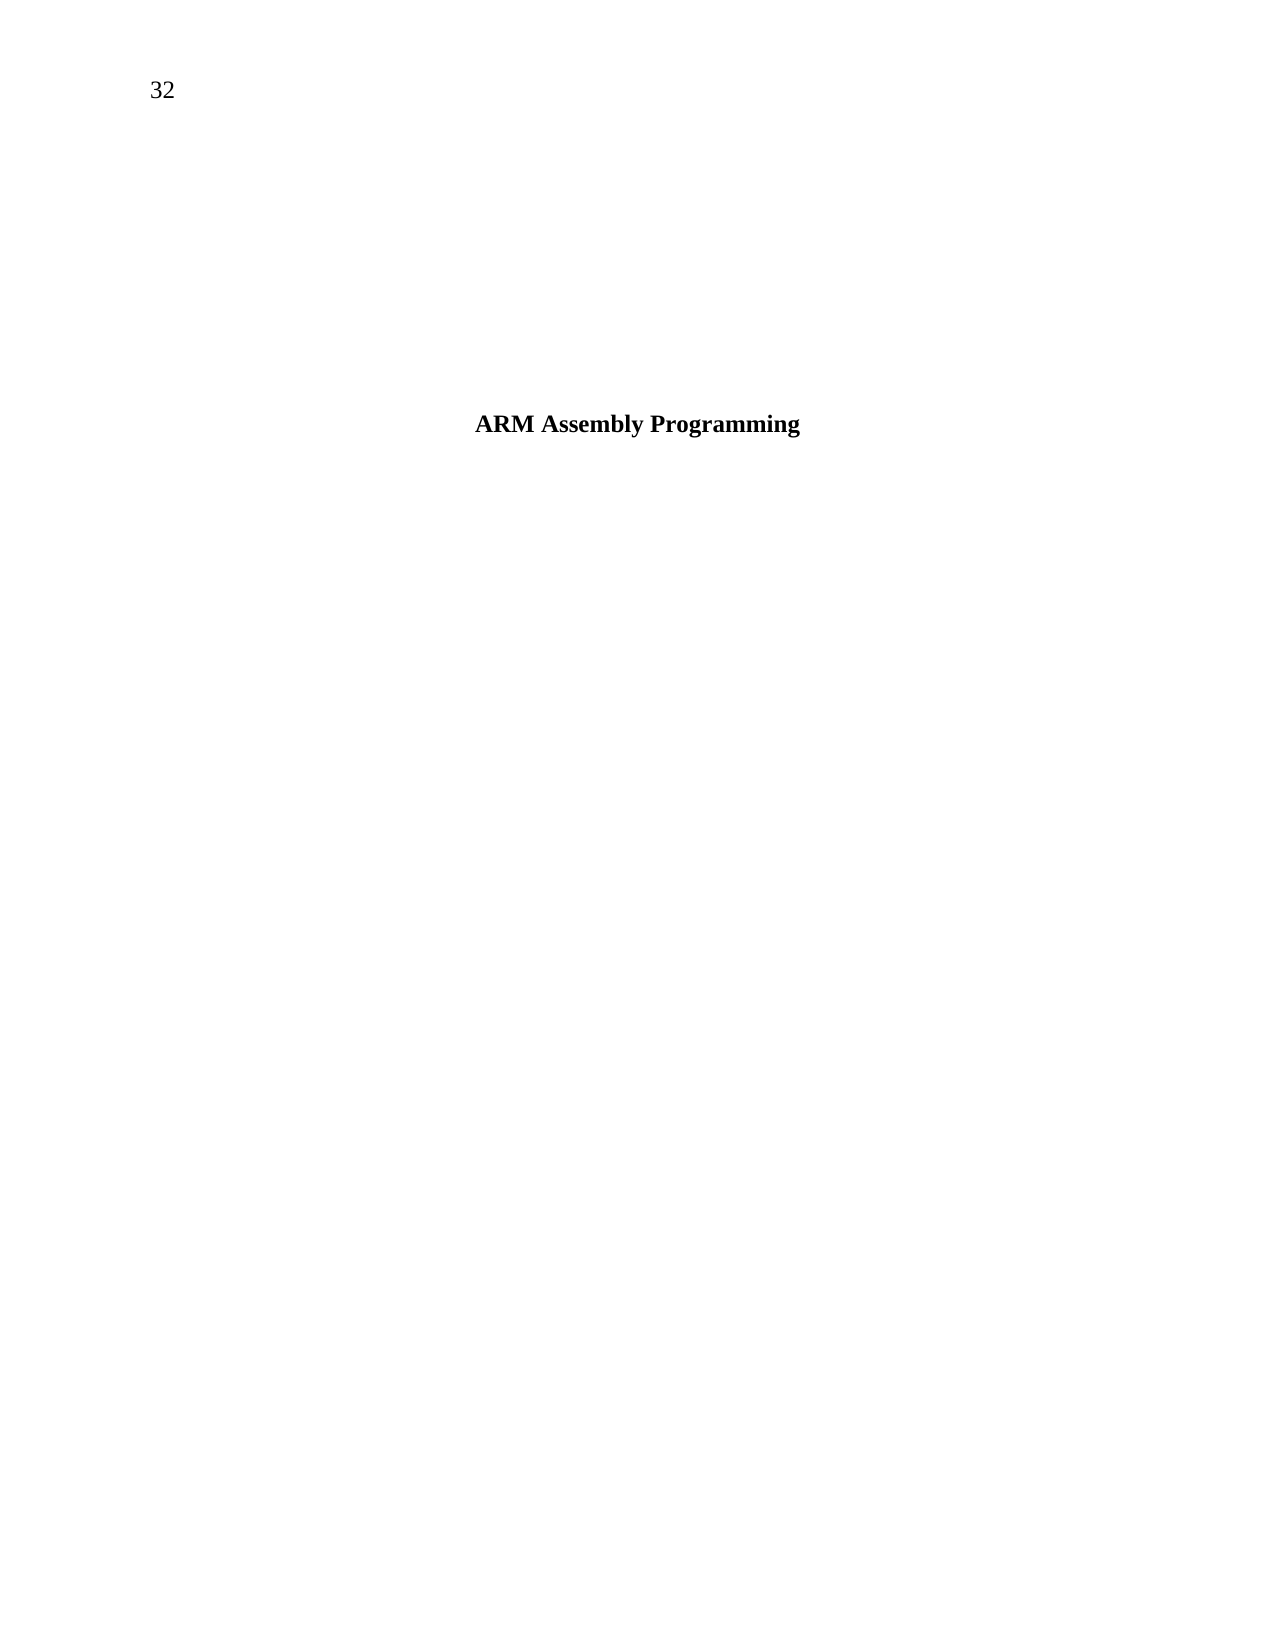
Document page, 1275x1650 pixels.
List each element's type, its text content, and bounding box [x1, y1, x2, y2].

text ARM Assembly Programming [150, 409, 1125, 437]
